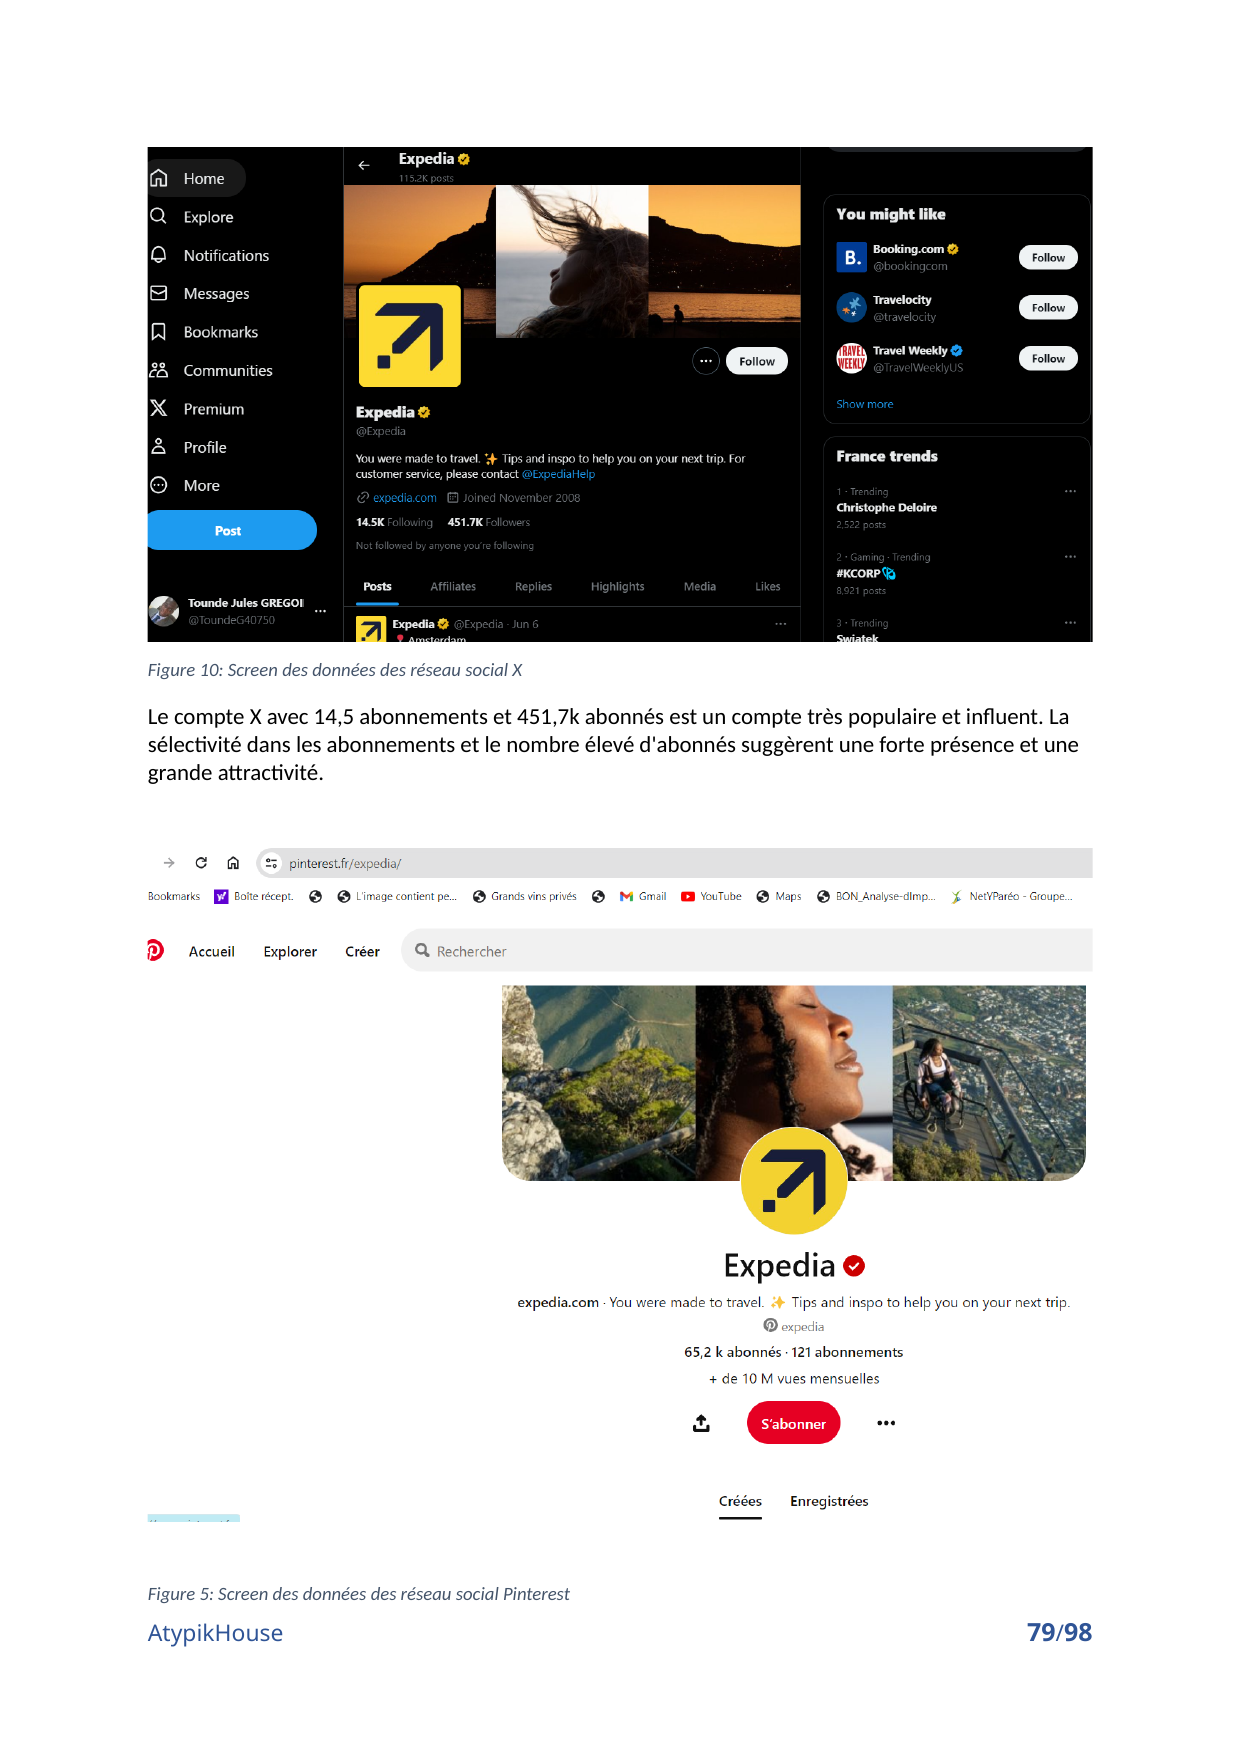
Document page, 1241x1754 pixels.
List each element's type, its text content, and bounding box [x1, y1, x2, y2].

picture [147, 847, 1093, 1522]
text Le compte X avec 14,5 abonnements et 451,7k abonnés est un compte très populaire et influent. La sélectivité dans les abonnements et le nombre élevé d'abonnés suggèrent une forte présence et une grande attractivité. [148, 702, 1093, 786]
picture [147, 147, 1093, 642]
text Figure 5: Screen des données des réseau social Pinterest [148, 1582, 1093, 1605]
text Figure 10: Screen des données des réseau social X [148, 658, 1093, 681]
